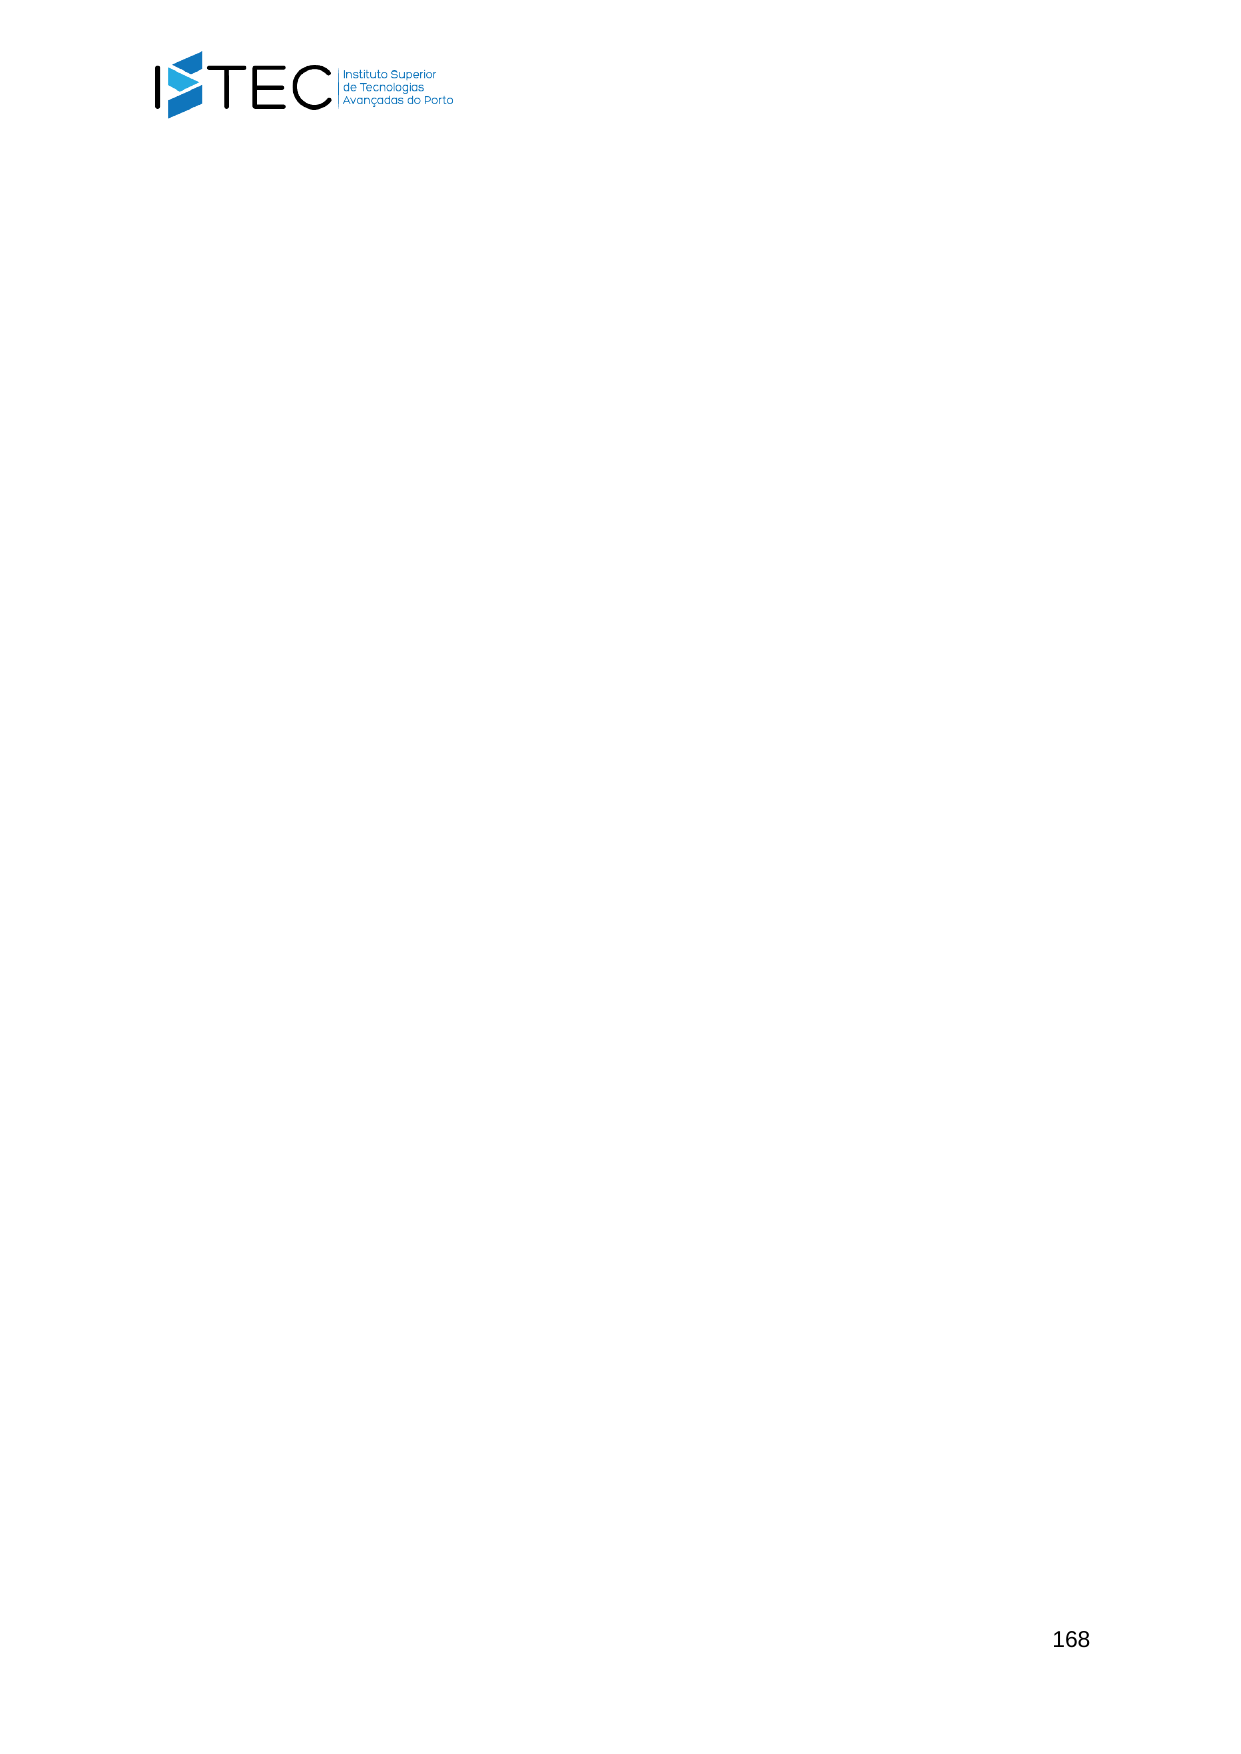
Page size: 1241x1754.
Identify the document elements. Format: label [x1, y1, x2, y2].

picture [150, 51, 454, 129]
